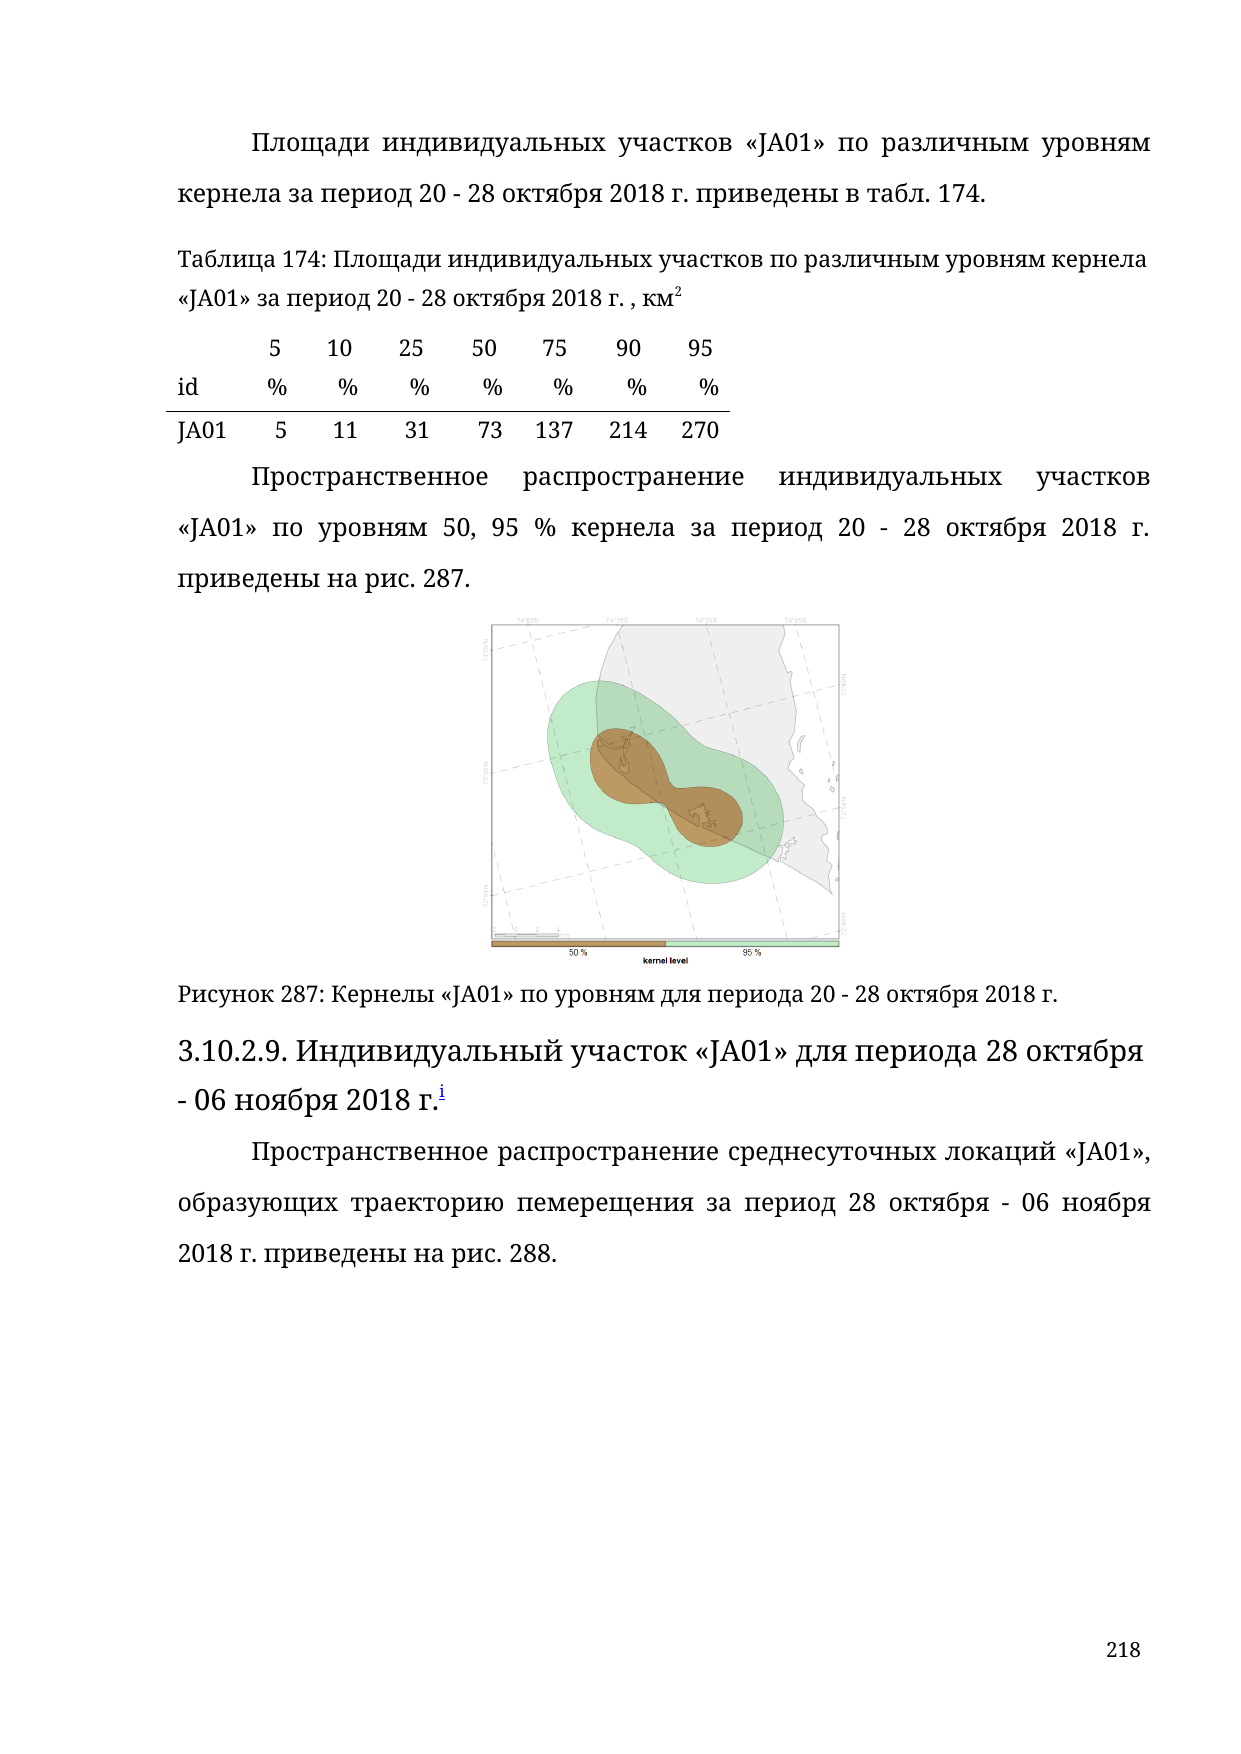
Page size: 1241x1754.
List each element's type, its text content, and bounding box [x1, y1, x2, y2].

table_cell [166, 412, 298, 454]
text Пространственное распространение индивидуальных участков «JA01» по уровням 50, 95 % кернела за период 20 - 28 октября 2018 г. приведены на рис. 287. [177, 458, 1152, 594]
text Площади индивидуальных участков «JA01» по различным уровням кернела за период 20 - 28 октября 2018 г. приведены в табл. 174. [177, 124, 1152, 209]
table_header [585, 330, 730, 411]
picture [480, 615, 849, 966]
text Рисунок 287: Кернелы «JA01» по уровням для периода 20 - 28 октября 2018 г. [177, 978, 1152, 1010]
text Таблица 174: Площади индивидуальных участков по различным уровням кернела «JA01» за период 20 - 28 октября 2018 г. , км2 [177, 243, 1152, 313]
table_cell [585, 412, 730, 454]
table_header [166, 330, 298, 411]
text Пространственное распространение среднесуточных локаций «JA01», образующих траекторию пемерещения за период 28 октября - 06 ноября 2018 г. приведены на рис. 288. [177, 1133, 1152, 1269]
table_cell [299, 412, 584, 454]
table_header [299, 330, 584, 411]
subtitle Индивидуальный участок «JA01» для периода 28 октября - 06 ноября 2018 г.i [177, 1030, 1152, 1119]
